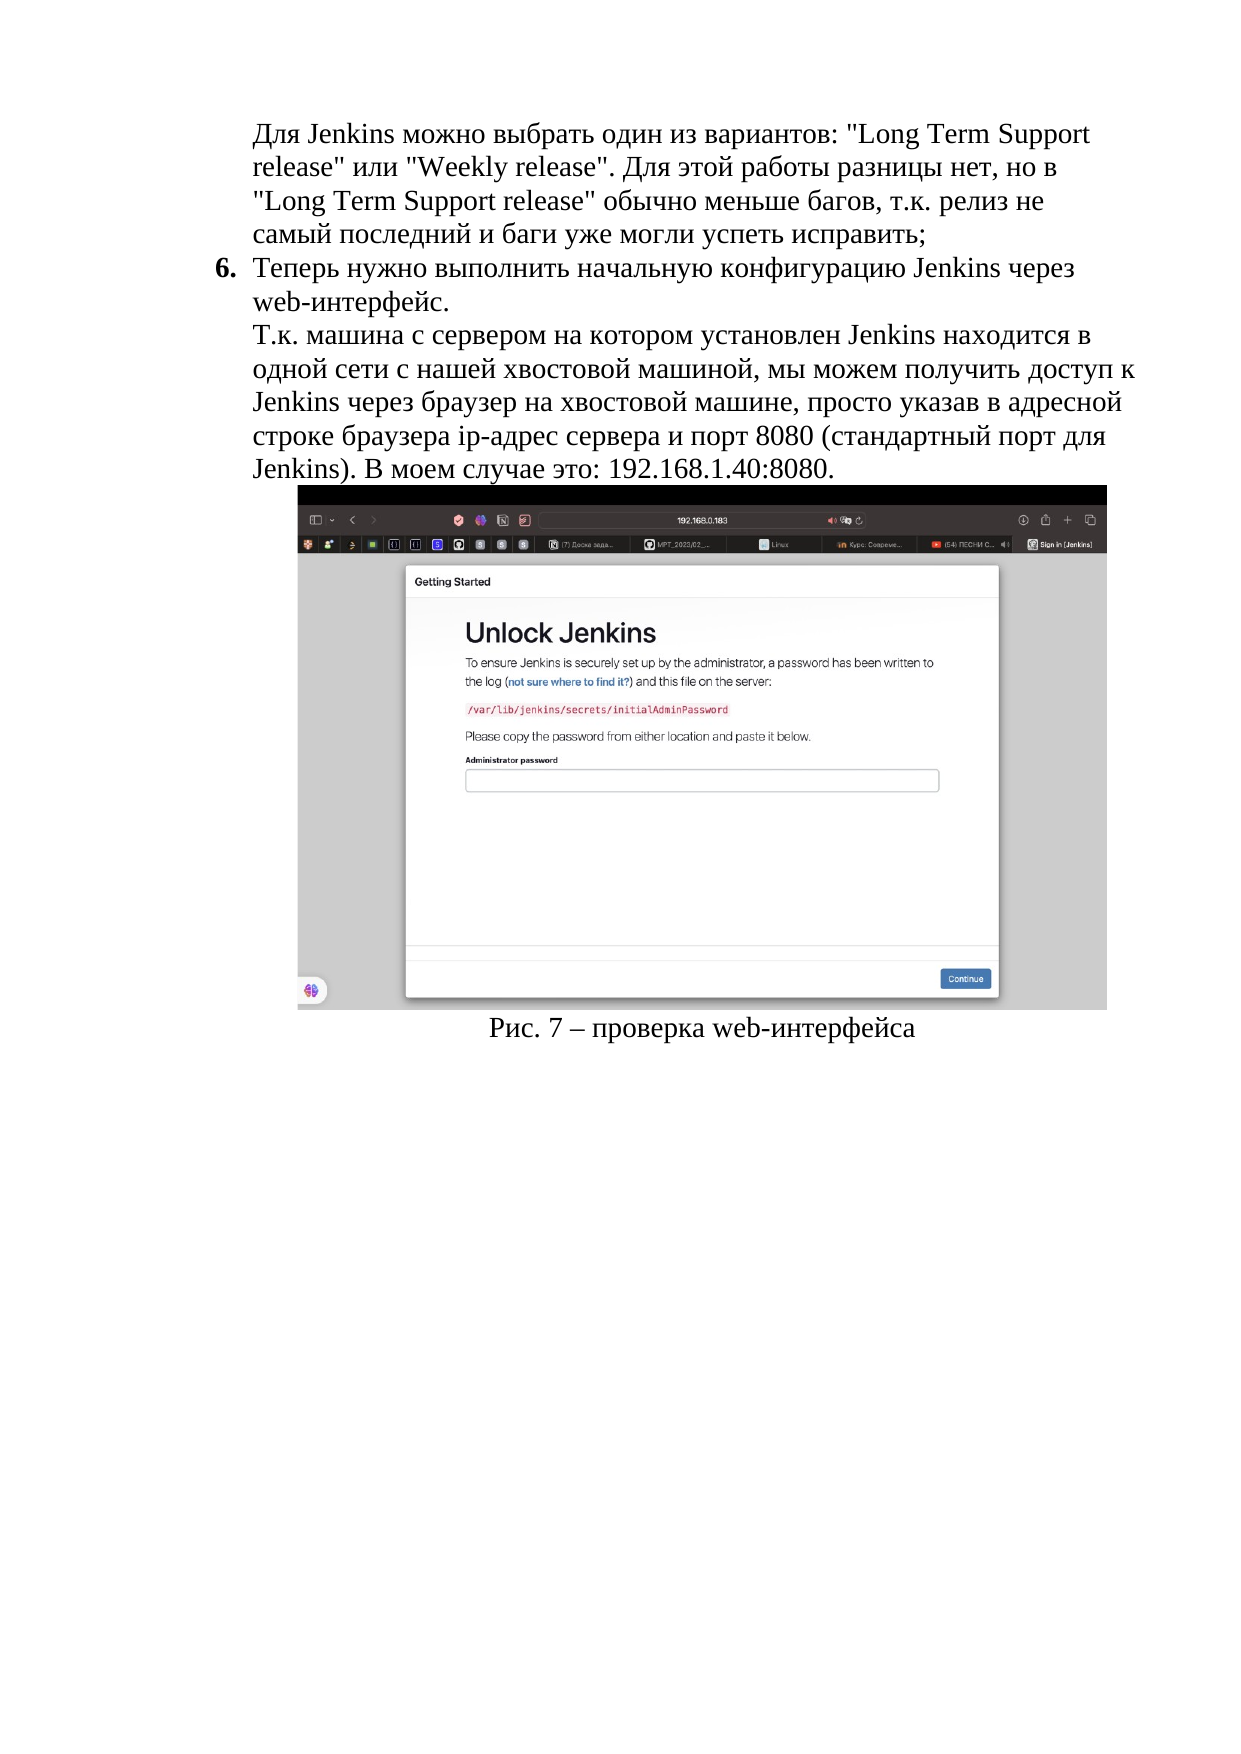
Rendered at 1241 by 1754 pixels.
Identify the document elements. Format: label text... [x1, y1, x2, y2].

list Теперь нужно выполнить начальную конфигурацию Jenkins через web-интерфейс. [215, 250, 1137, 317]
text Для Jenkins можно выбрать один из вариантов: "Long Term Support release" или "Weekly release". Для этой работы разницы нет, но в "Long Term Support release" обычно меньше багов, т.к. релиз не самый последний и баги уже могли успеть исправить; [252, 116, 1109, 250]
picture [297, 485, 1107, 1010]
text Т.к. машина с сервером на котором установлен Jenkins находится в одной сети с нашей хвостовой машиной, мы можем получить доступ к Jenkins через браузер на хвостовой машине, просто указав в адресной строке браузера ip-адрес сервера и порт 8080 (стандартный порт для Jenkins). В моем случае это: 192.168.1.40:8080. [252, 317, 1151, 485]
text Рис. 7 – проверка web-интерфейса [271, 1010, 1133, 1043]
